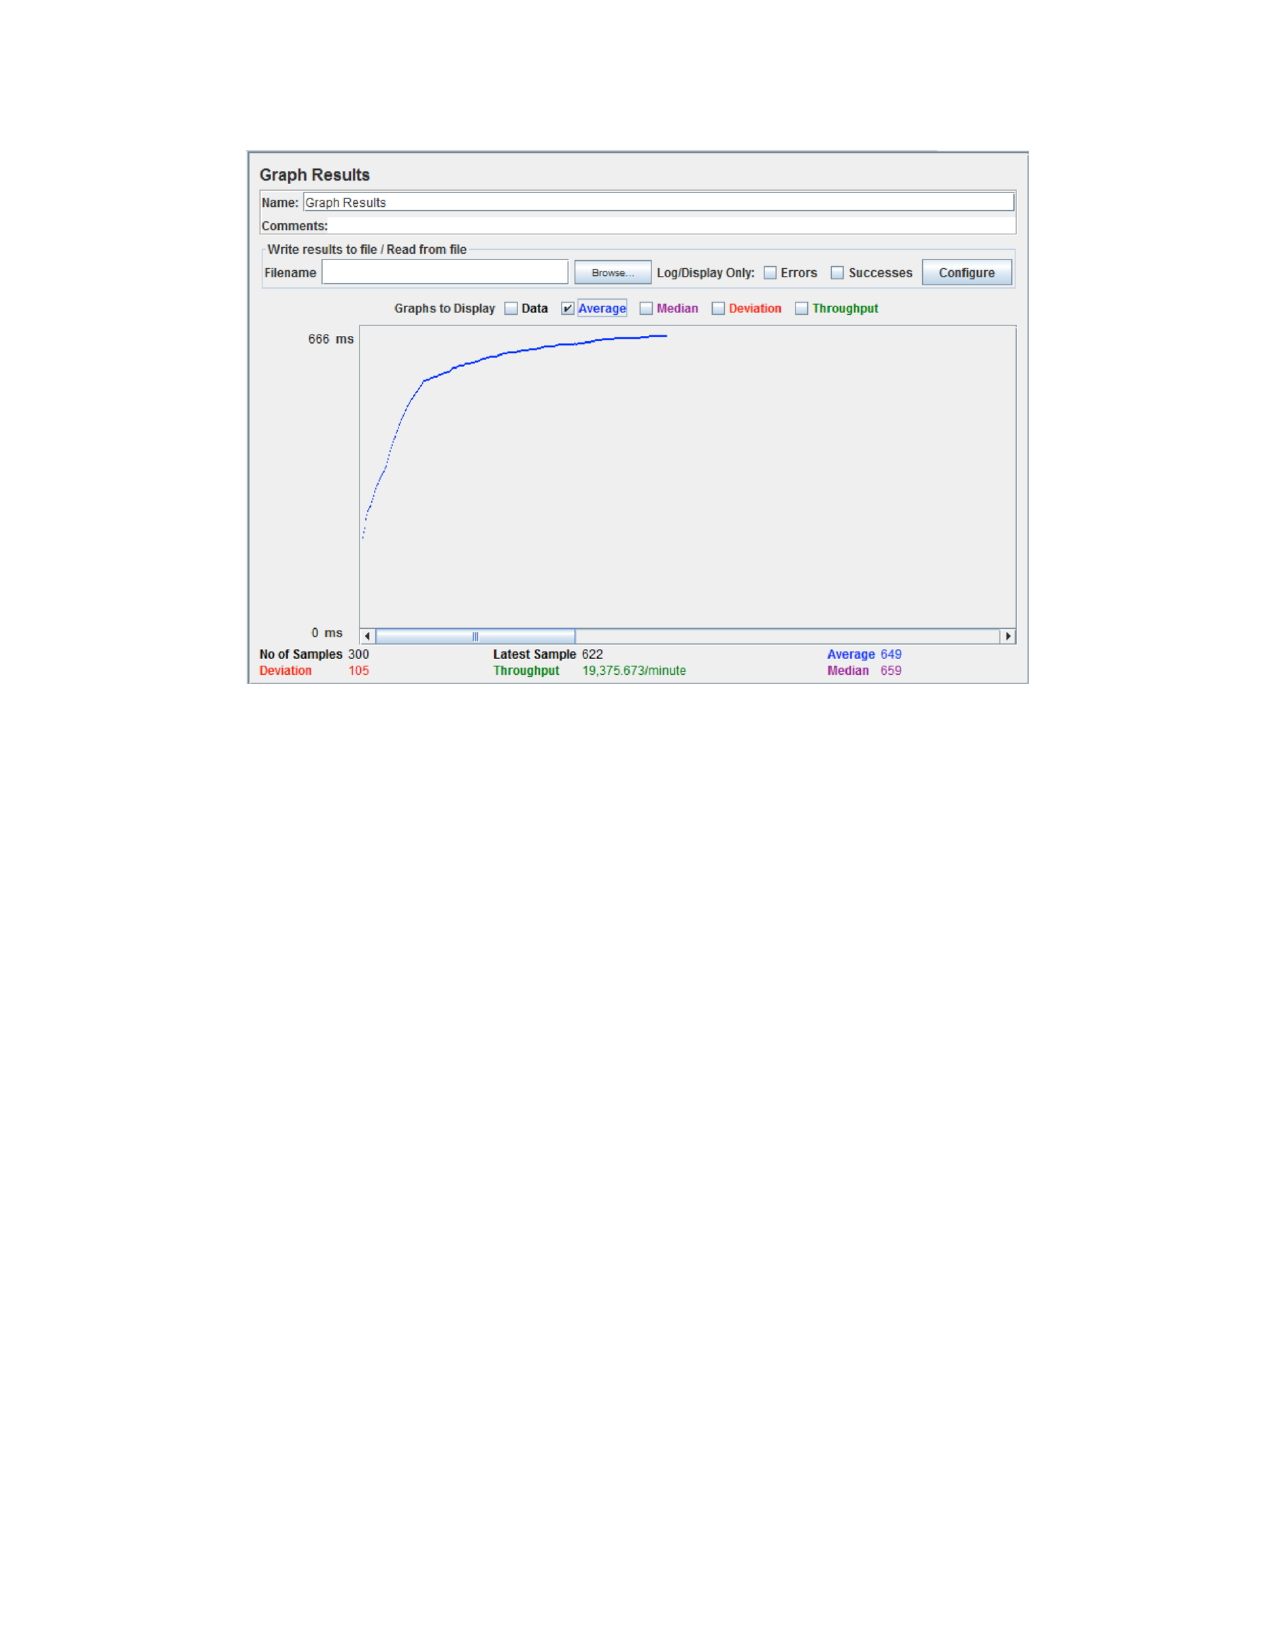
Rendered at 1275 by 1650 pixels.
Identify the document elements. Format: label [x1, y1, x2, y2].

picture [245, 150, 1030, 684]
